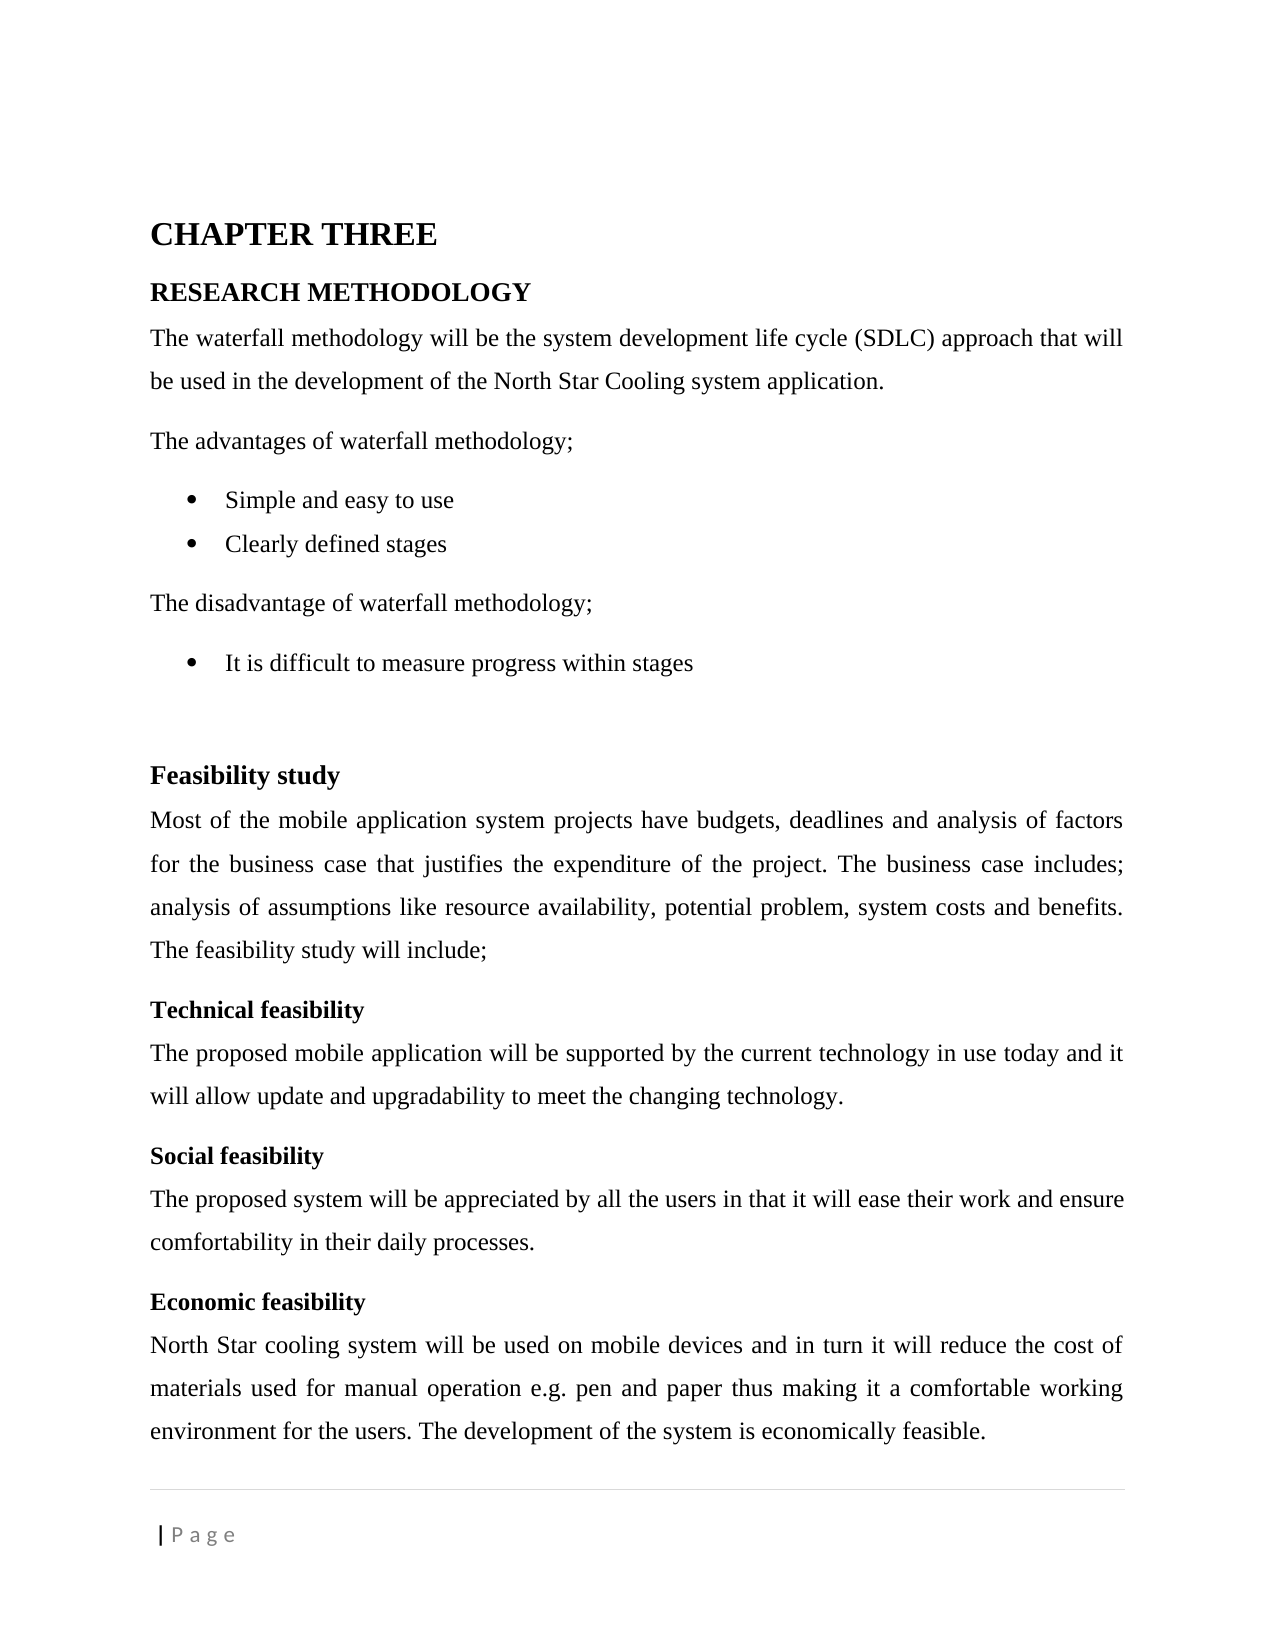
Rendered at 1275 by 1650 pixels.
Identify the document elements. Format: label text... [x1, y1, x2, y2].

subtitle Feasibility study [150, 759, 1125, 790]
subtitle CHAPTER THREE [150, 214, 1125, 253]
list Clearly defined stages [187, 529, 1125, 557]
text The waterfall methodology will be the system development life cycle (SDLC) approach that will be used in the development of the North Star Cooling system application. [150, 323, 1125, 395]
list Simple and easy to use [187, 486, 1125, 514]
text The disadvantage of waterfall methodology; [150, 588, 1125, 617]
subtitle Technical feasibility [150, 995, 1125, 1023]
text The advantages of waterfall methodology; [150, 426, 1125, 454]
text North Star cooling system will be used on mobile devices and in turn it will reduce the cost of materials used for manual operation e.g. pen and paper thus making it a comfortable working environment for the users. The development of the system is economically feasible. [150, 1330, 1125, 1445]
subtitle Social feasibility [150, 1141, 1125, 1169]
list It is difficult to measure progress within stages [187, 648, 1125, 677]
text The proposed system will be appreciated by all the users in that it will ease their work and ensure comfortability in their daily processes. [150, 1184, 1125, 1256]
text The proposed mobile application will be supported by the current technology in use today and it will allow update and upgradability to meet the changing technology. [150, 1038, 1125, 1110]
subtitle RESEARCH METHODOLOGY [150, 276, 1125, 307]
subtitle Economic feasibility [150, 1287, 1125, 1316]
text Most of the mobile application system projects have budgets, deadlines and analysis of factors for the business case that justifies the expenditure of the project. The business case includes; analysis of assumptions like resource availability, potential problem, system costs and benefits. The feasibility study will include; [150, 806, 1125, 964]
